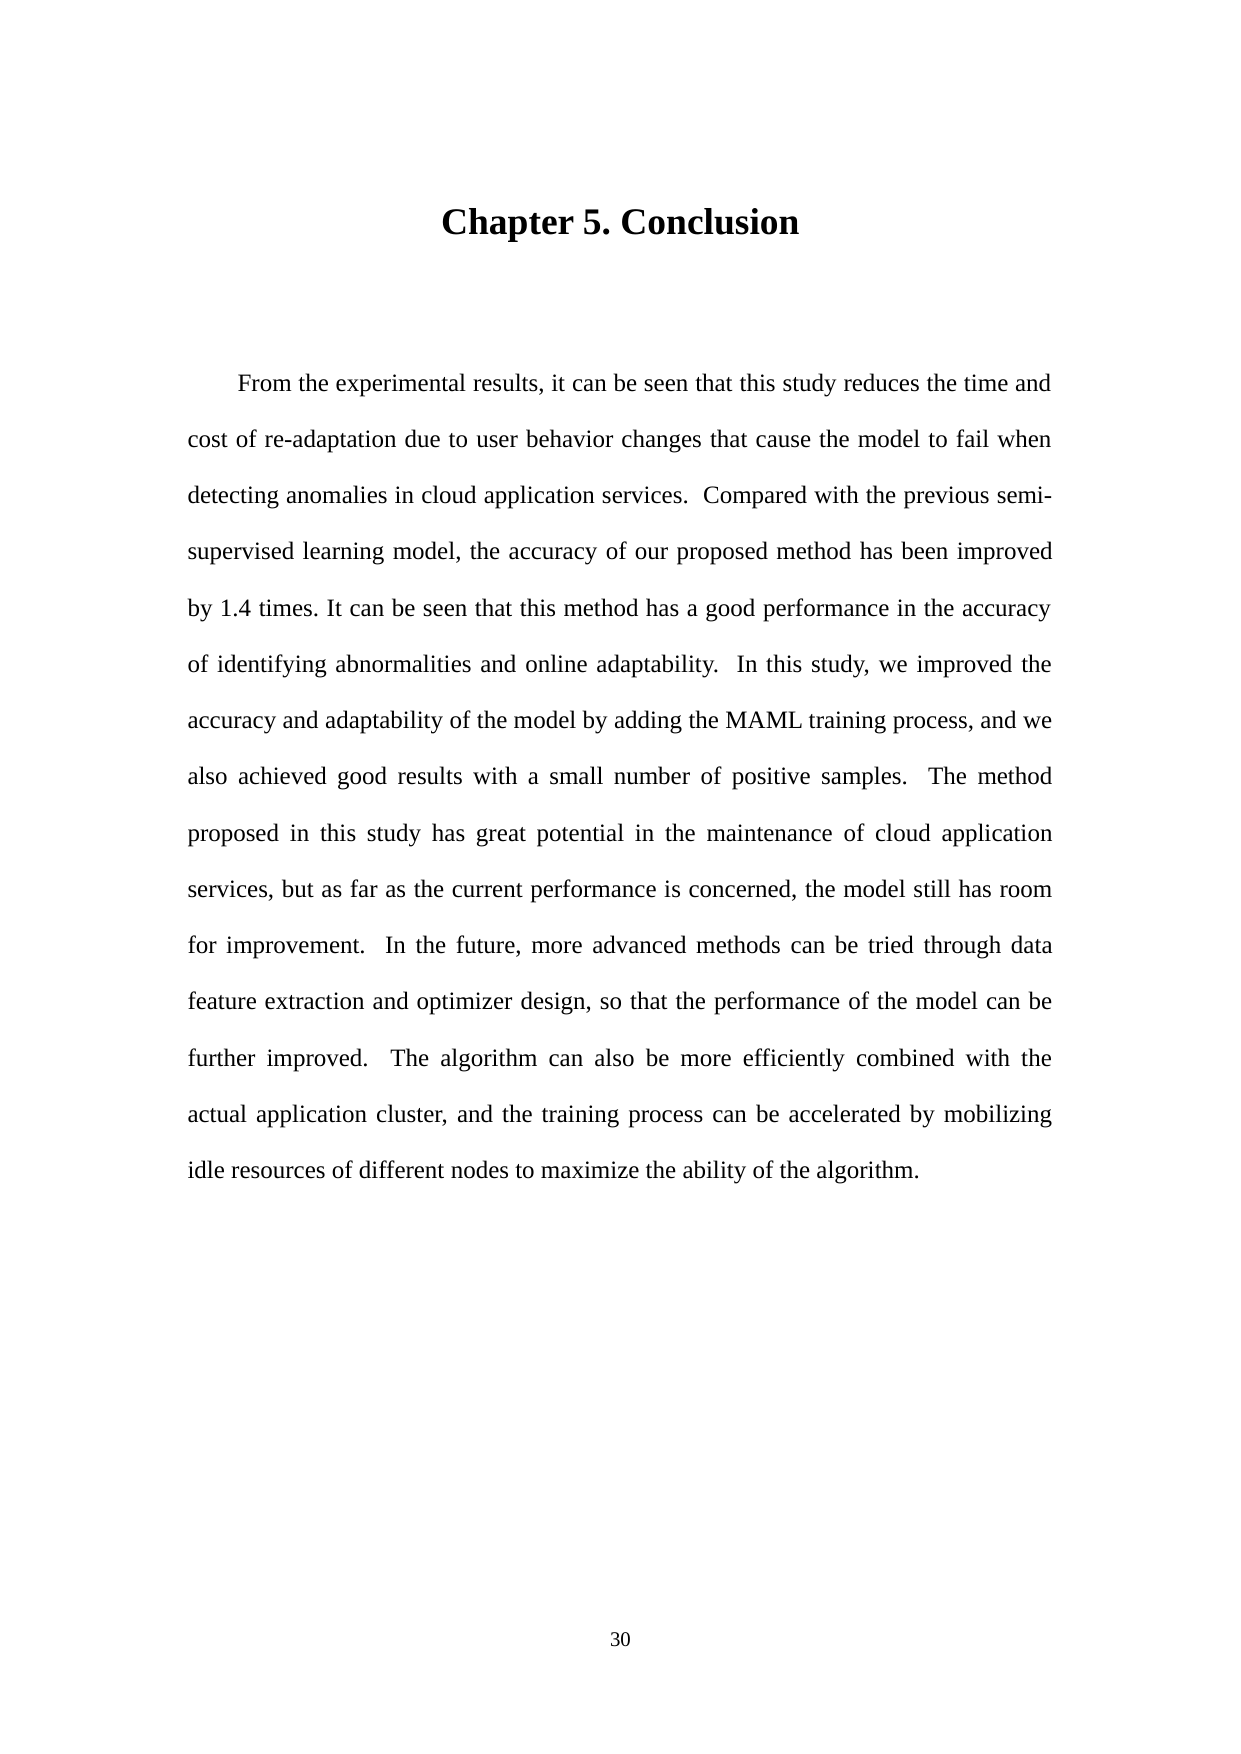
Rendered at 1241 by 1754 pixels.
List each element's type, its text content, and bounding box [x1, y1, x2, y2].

text From the experimental results, it can be seen that this study reduces the time and cost of re-adaptation due to user behavior changes that cause the model to fail when detecting anomalies in cloud application services. Compared with the previous semi-supervised learning model, the accuracy of our proposed method has been improved by 1.4 times. It can be seen that this method has a good performance in the accuracy of identifying abnormalities and online adaptability. In this study, we improved the accuracy and adaptability of the model by adding the MAML training process, and we also achieved good results with a small number of positive samples. The method proposed in this study has great potential in the maintenance of cloud application services, but as far as the current performance is concerned, the model still has room for improvement. In the future, more advanced methods can be tried through data feature extraction and optimizer design, so that the performance of the model can be further improved. The algorithm can also be more efficiently combined with the actual application cluster, and the training process can be accelerated by mobilizing idle resources of different nodes to maximize the ability of the algorithm. [187, 363, 1053, 1188]
subtitle Chapter 5. Conclusion [187, 183, 1053, 258]
